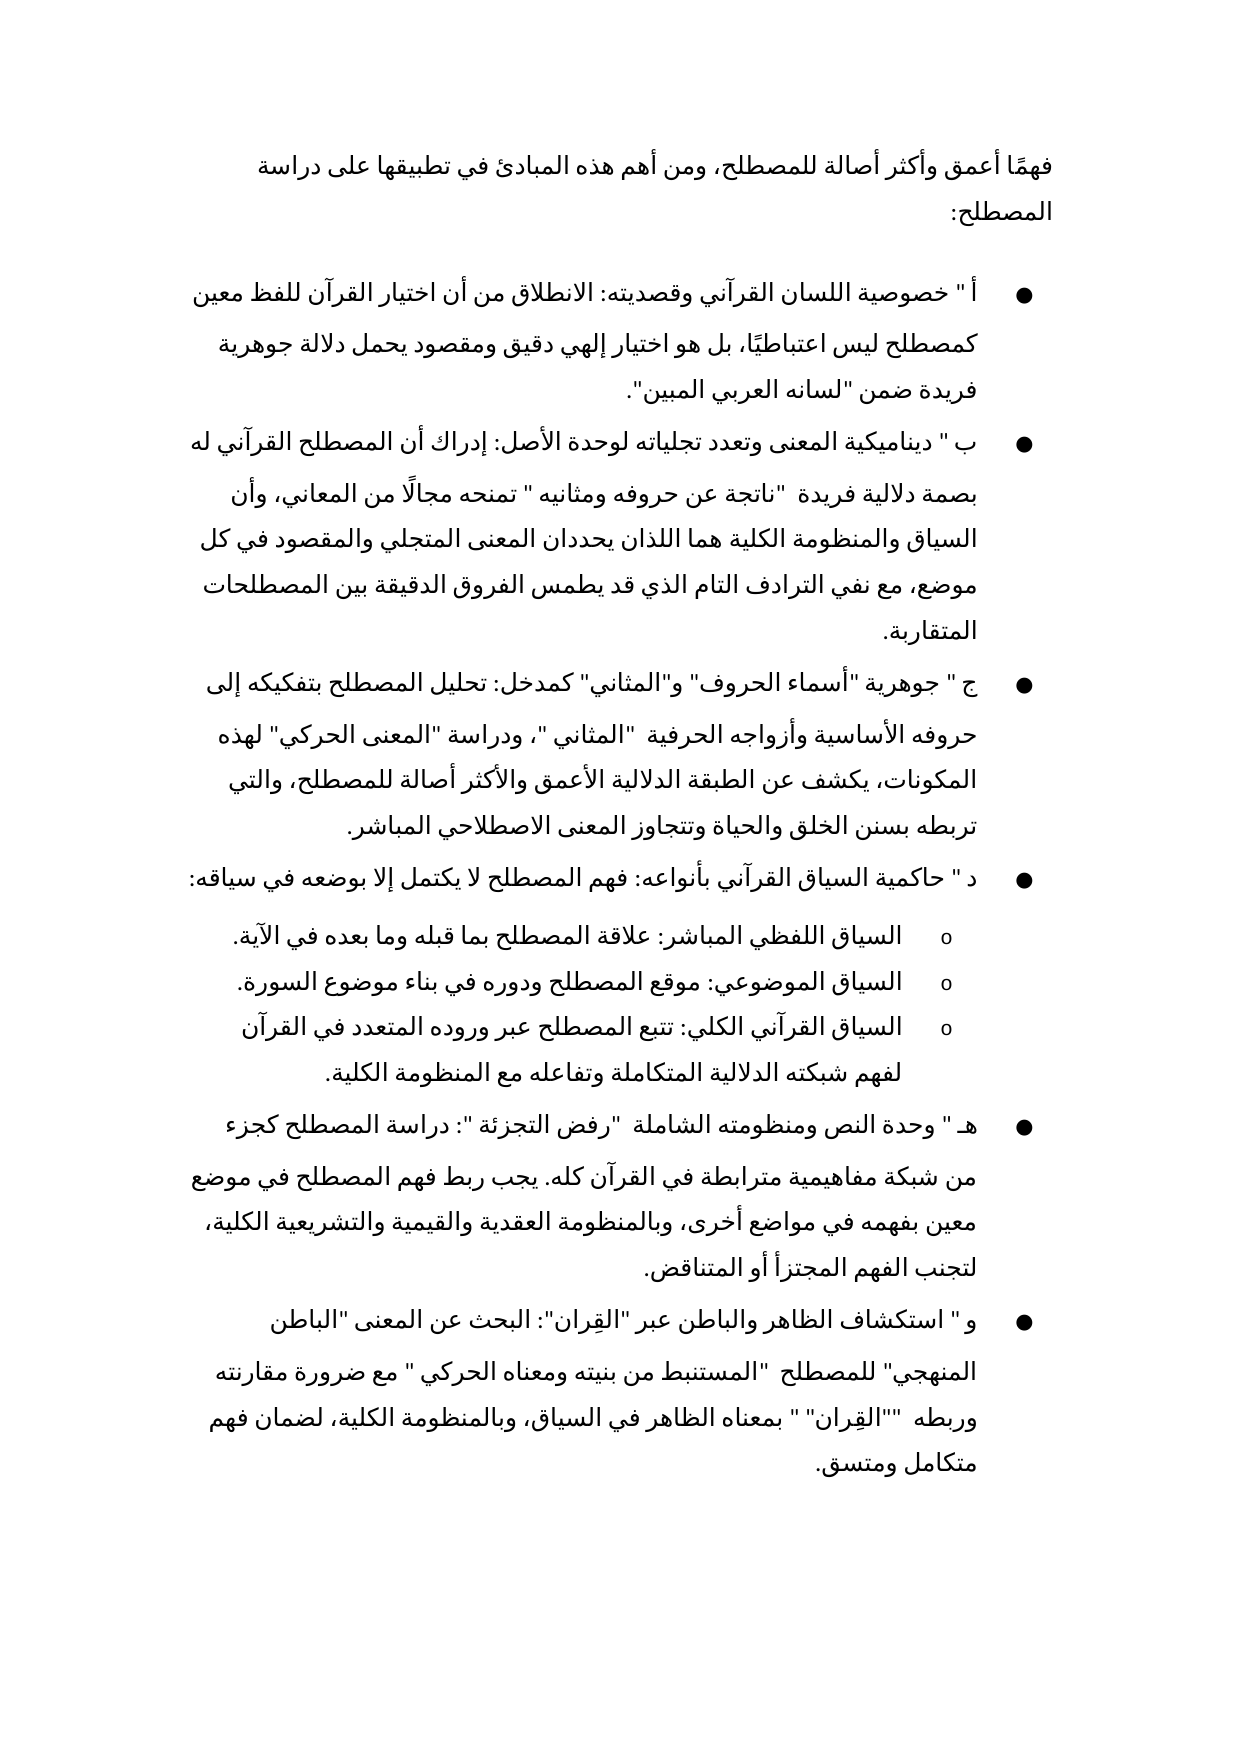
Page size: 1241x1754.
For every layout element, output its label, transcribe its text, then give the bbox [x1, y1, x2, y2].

list ج " جوهرية "أسماء الحروف" و"المثاني" كمدخل: تحليل المصطلح بتفكيكه إلى حروفه الأساسية وأزواجه الحرفية "المثاني "، ودراسة "المعنى الحركي" لهذه المكونات، يكشف عن الطبقة الدلالية الأعمق والأكثر أصالة للمصطلح، والتي تربطه بسنن الخلق والحياة وتتجاوز المعنى الاصطلاحي المباشر. [187, 661, 1015, 841]
list السياق الموضوعي: موقع المصطلح ودوره في بناء موضوع السورة. [187, 966, 940, 996]
list هـ " وحدة النص ومنظومته الشاملة "رفض التجزئة ": دراسة المصطلح كجزء من شبكة مفاهيمية مترابطة في القرآن كله. يجب ربط فهم المصطلح في موضع معين بفهمه في مواضع أخرى، وبالمنظومة العقدية والقيمية والتشريعية الكلية، لتجنب الفهم المجتزأ أو المتناقض. [187, 1103, 1015, 1283]
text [187, 150, 1053, 226]
list السياق القرآني الكلي: تتبع المصطلح عبر وروده المتعدد في القرآن لفهم شبكته الدلالية المتكاملة وتفاعله مع المنظومة الكلية. [187, 1011, 940, 1088]
list د " حاكمية السياق القرآني بأنواعه: فهم المصطلح لا يكتمل إلا بوضعه في سياقه: [187, 856, 1015, 899]
list ب " ديناميكية المعنى وتعدد تجلياته لوحدة الأصل: إدراك أن المصطلح القرآني له بصمة دلالية فريدة "ناتجة عن حروفه ومثانيه " تمنحه مجالًا من المعاني، وأن السياق والمنظومة الكلية هما اللذان يحددان المعنى المتجلي والمقصود في كل موضع، مع نفي الترادف التام الذي قد يطمس الفروق الدقيقة بين المصطلحات المتقاربة. [187, 420, 1015, 646]
list و " استكشاف الظاهر والباطن عبر "القِران": البحث عن المعنى "الباطن المنهجي" للمصطلح "المستنبط من بنيته ومعناه الحركي " مع ضرورة مقارنته وربطه ""القِران" " بمعناه الظاهر في السياق، وبالمنظومة الكلية، لضمان فهم متكامل ومتسق. [187, 1298, 1015, 1478]
list أ " خصوصية اللسان القرآني وقصديته: الانطلاق من أن اختيار القرآن للفظ معين كمصطلح ليس اعتباطيًا، بل هو اختيار إلهي دقيق ومقصود يحمل دلالة جوهرية فريدة ضمن "لسانه العربي المبين". [187, 271, 1015, 405]
list السياق اللفظي المباشر: علاقة المصطلح بما قبله وما بعده في الآية. [187, 920, 940, 951]
